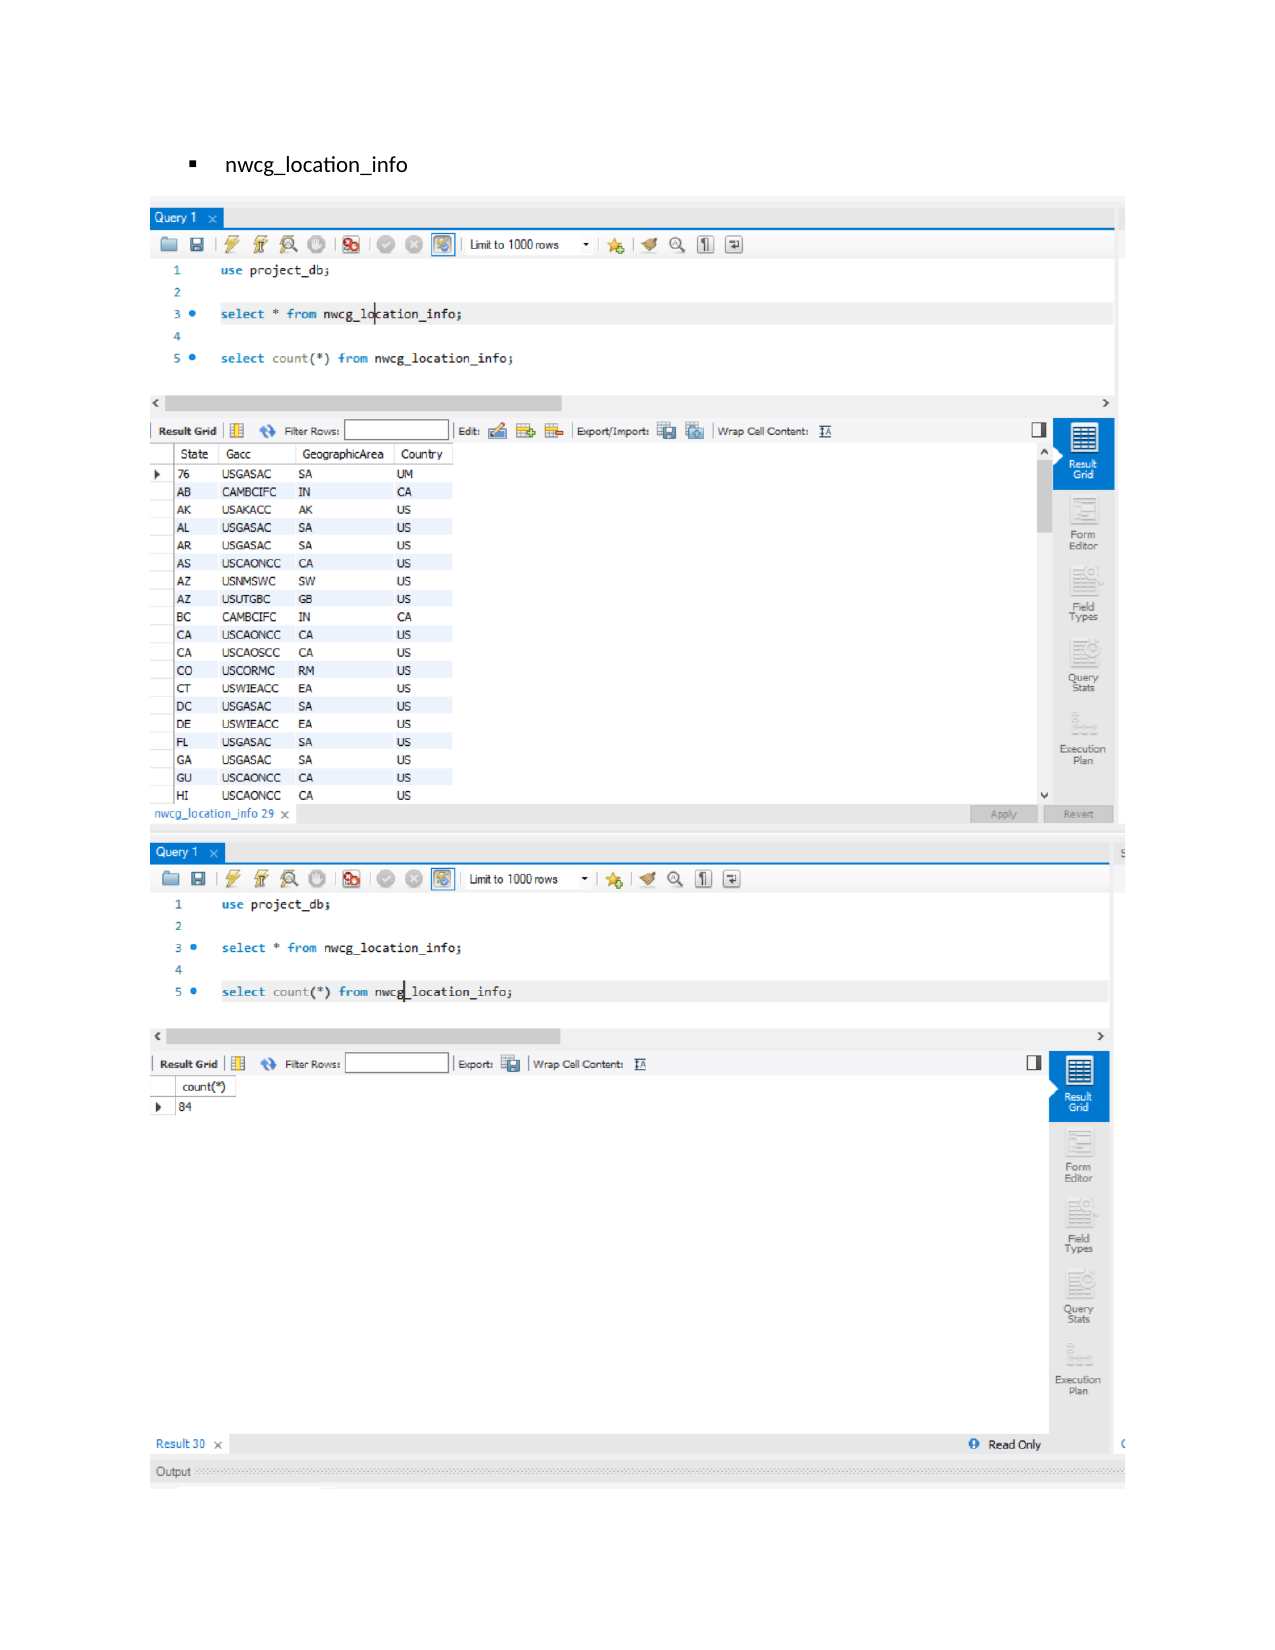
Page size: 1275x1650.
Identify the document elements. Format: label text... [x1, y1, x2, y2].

picture [150, 834, 1125, 1489]
list nwcg_location_info [187, 150, 1125, 178]
picture [150, 196, 1125, 833]
